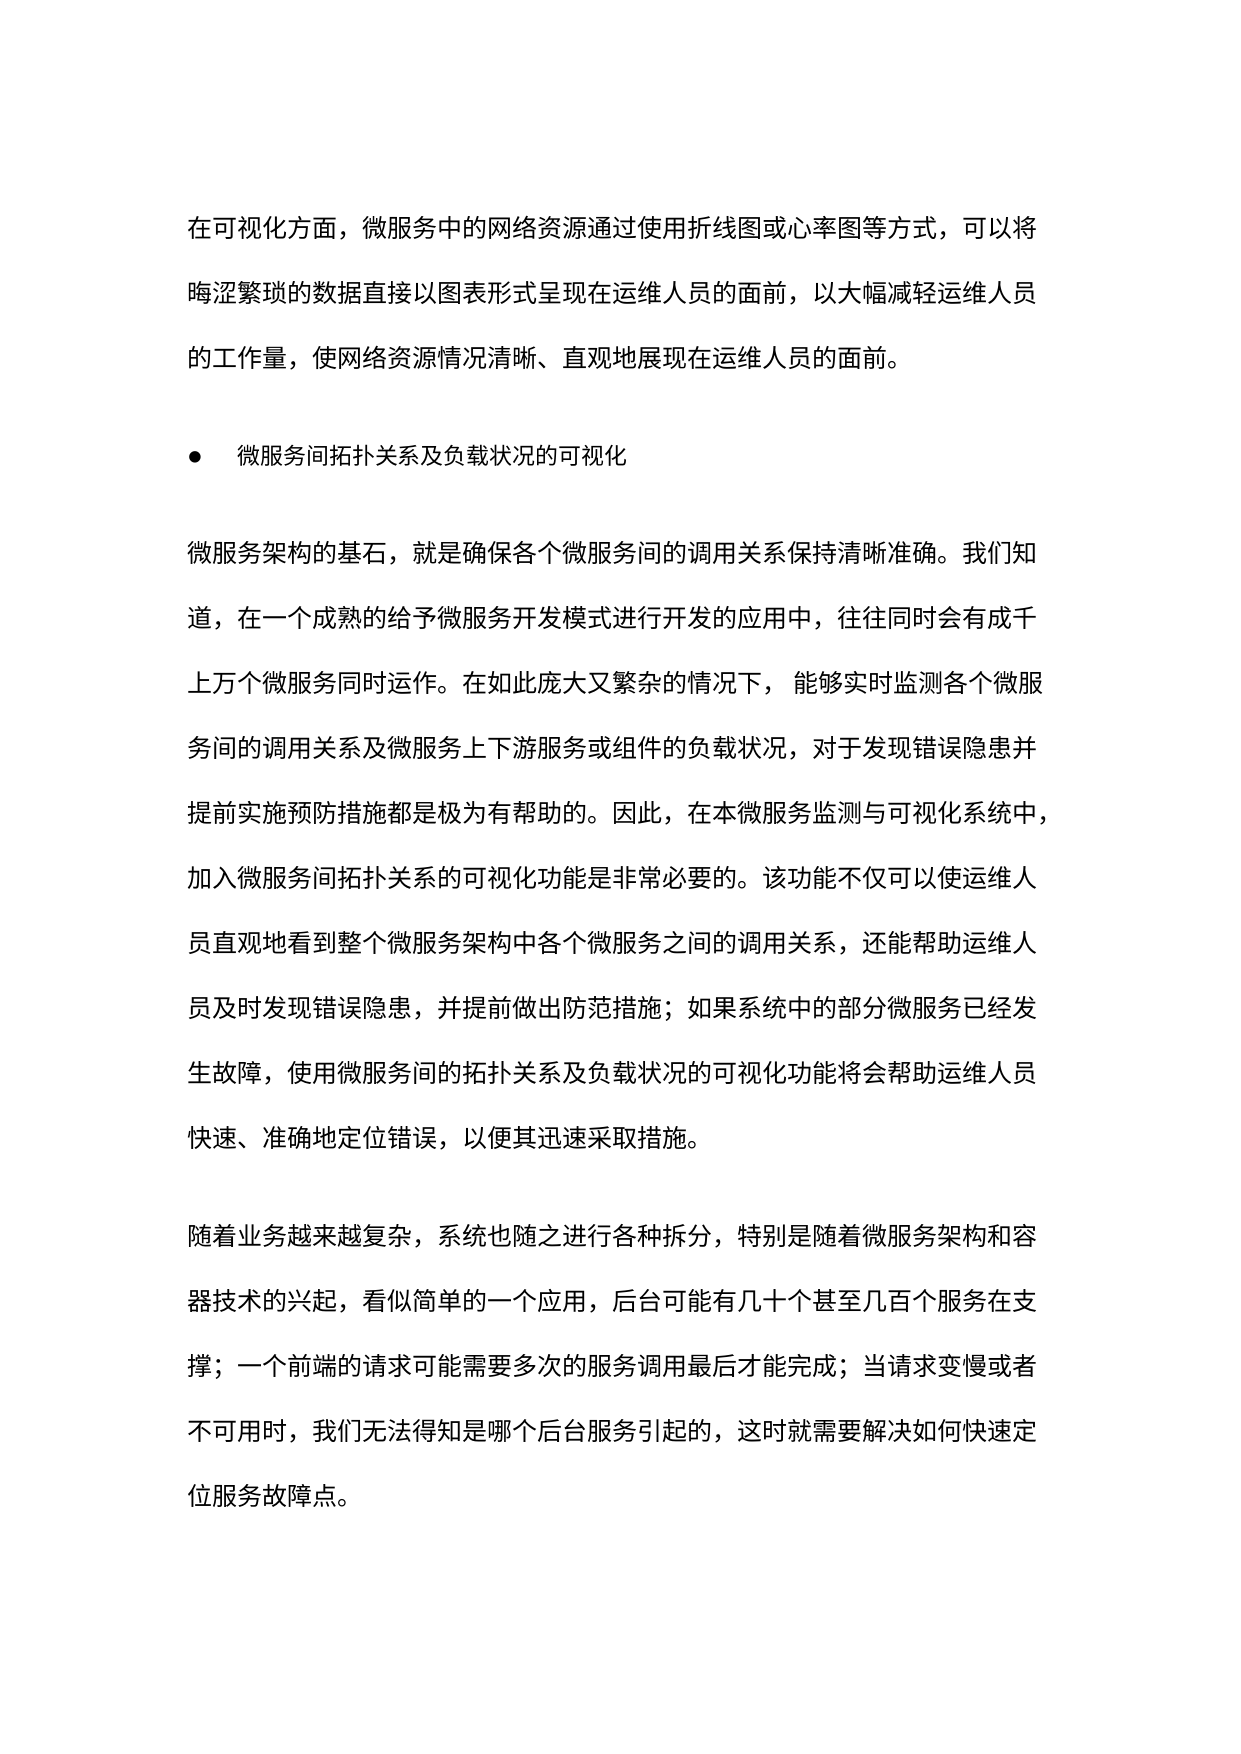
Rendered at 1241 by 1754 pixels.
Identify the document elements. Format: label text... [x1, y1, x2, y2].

text 微服务架构的基石，就是确保各个微服务间的调用关系保持清晰准确。我们知道，在一个成熟的给予微服务开发模式进行开发的应用中，往往同时会有成千上万个微服务同时运作。在如此庞大又繁杂的情况下， 能够实时监测各个微服务间的调用关系及微服务上下游服务或组件的负载状况，对于发现错误隐患并提前实施预防措施都是极为有帮助的。因此，在本微服务监测与可视化系统中，加入微服务间拓扑关系的可视化功能是非常必要的。该功能不仅可以使运维人员直观地看到整个微服务架构中各个微服务之间的调用关系，还能帮助运维人员及时发现错误隐患，并提前做出防范措施；如果系统中的部分微服务已经发生故障，使用微服务间的拓扑关系及负载状况的可视化功能将会帮助运维人员快速、准确地定位错误，以便其迅速采取措施。 [187, 519, 1053, 1169]
list 微服务间拓扑关系及负载状况的可视化 [187, 422, 1053, 487]
text 在可视化方面，微服务中的网络资源通过使用折线图或心率图等方式，可以将晦涩繁琐的数据直接以图表形式呈现在运维人员的面前，以大幅减轻运维人员的工作量，使网络资源情况清晰、直观地展现在运维人员的面前。 [187, 194, 1053, 389]
text 随着业务越来越复杂，系统也随之进行各种拆分，特别是随着微服务架构和容器技术的兴起，看似简单的一个应用，后台可能有几十个甚至几百个服务在支撑；一个前端的请求可能需要多次的服务调用最后才能完成；当请求变慢或者不可用时，我们无法得知是哪个后台服务引起的，这时就需要解决如何快速定位服务故障点。 [187, 1202, 1053, 1527]
